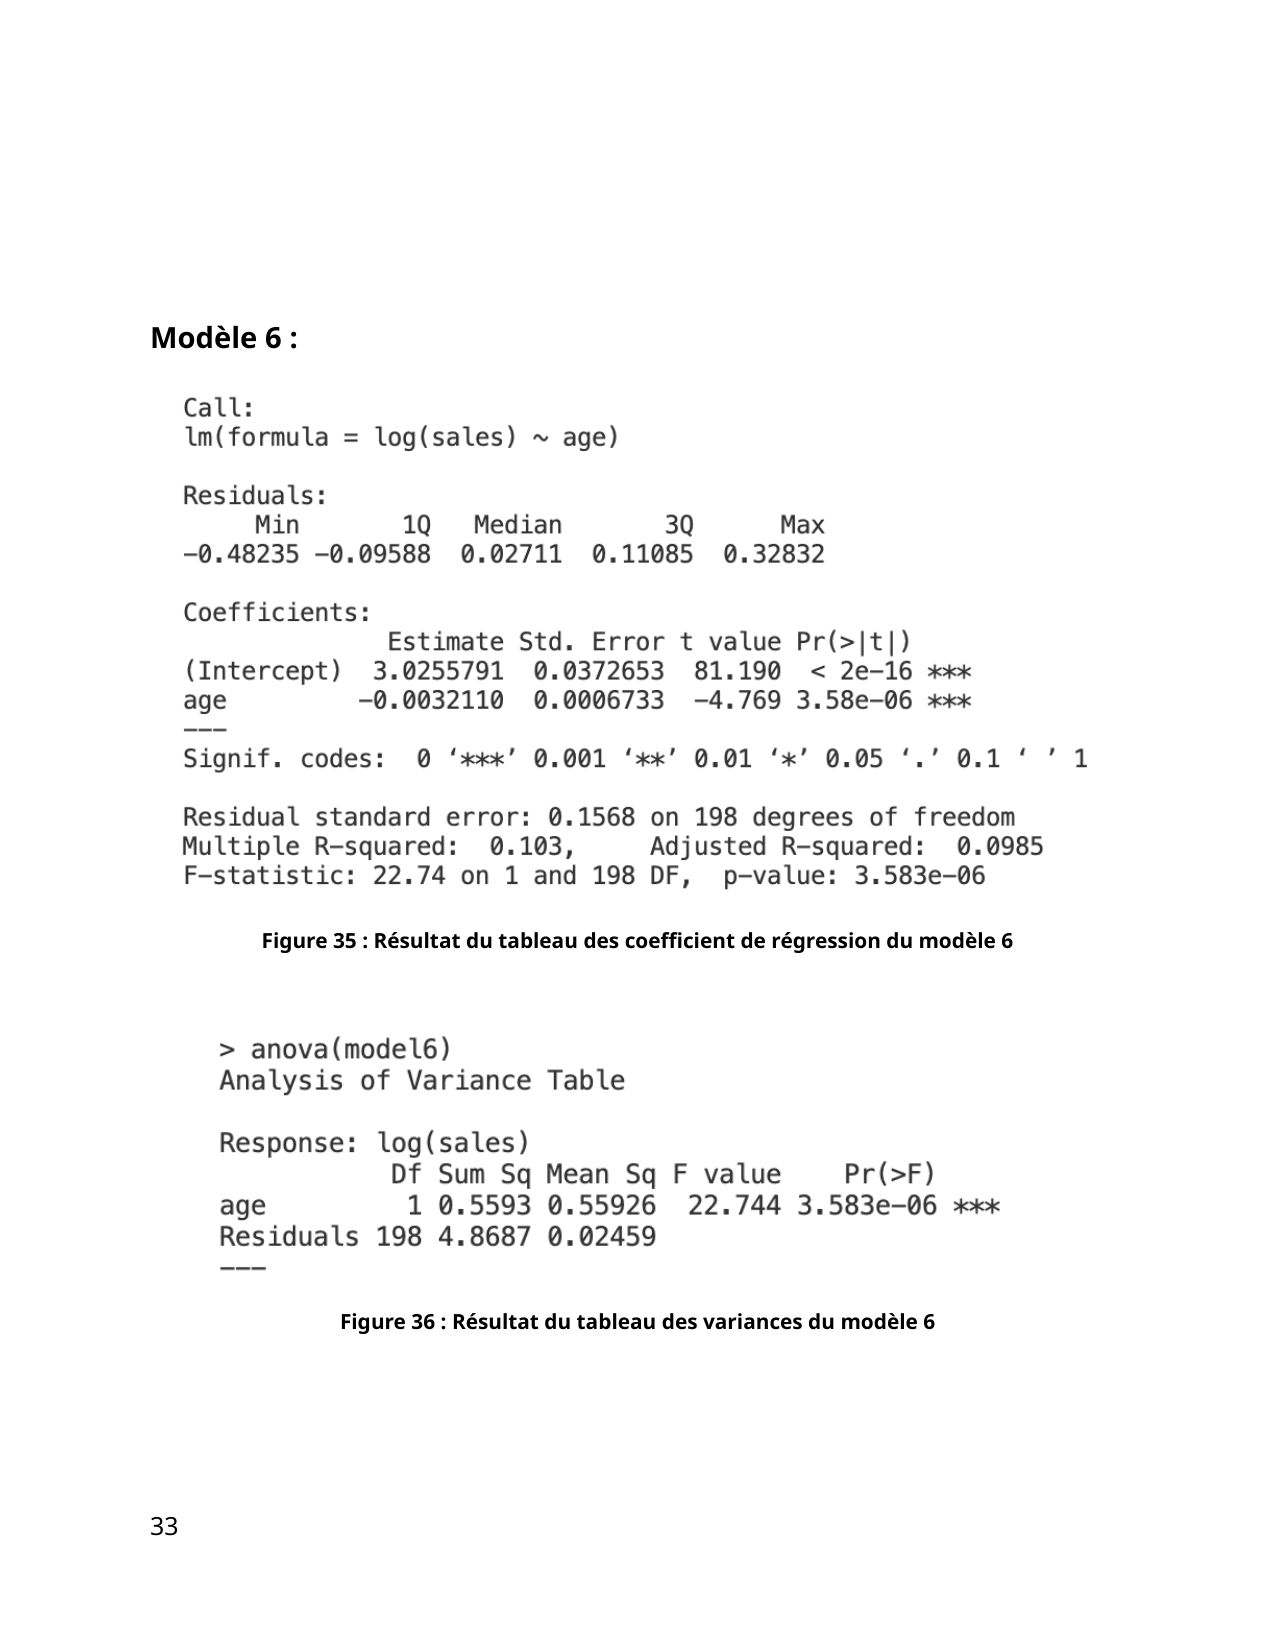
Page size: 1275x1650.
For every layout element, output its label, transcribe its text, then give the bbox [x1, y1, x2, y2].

text Figure 36 : Résultat du tableau des variances du modèle 6 [150, 1307, 1125, 1336]
text Modèle 6 : [150, 317, 1125, 357]
text Figure 35 : Résultat du tableau des coefficient de régression du modèle 6 [150, 927, 1125, 955]
picture [160, 379, 1115, 905]
picture [197, 1025, 1078, 1286]
